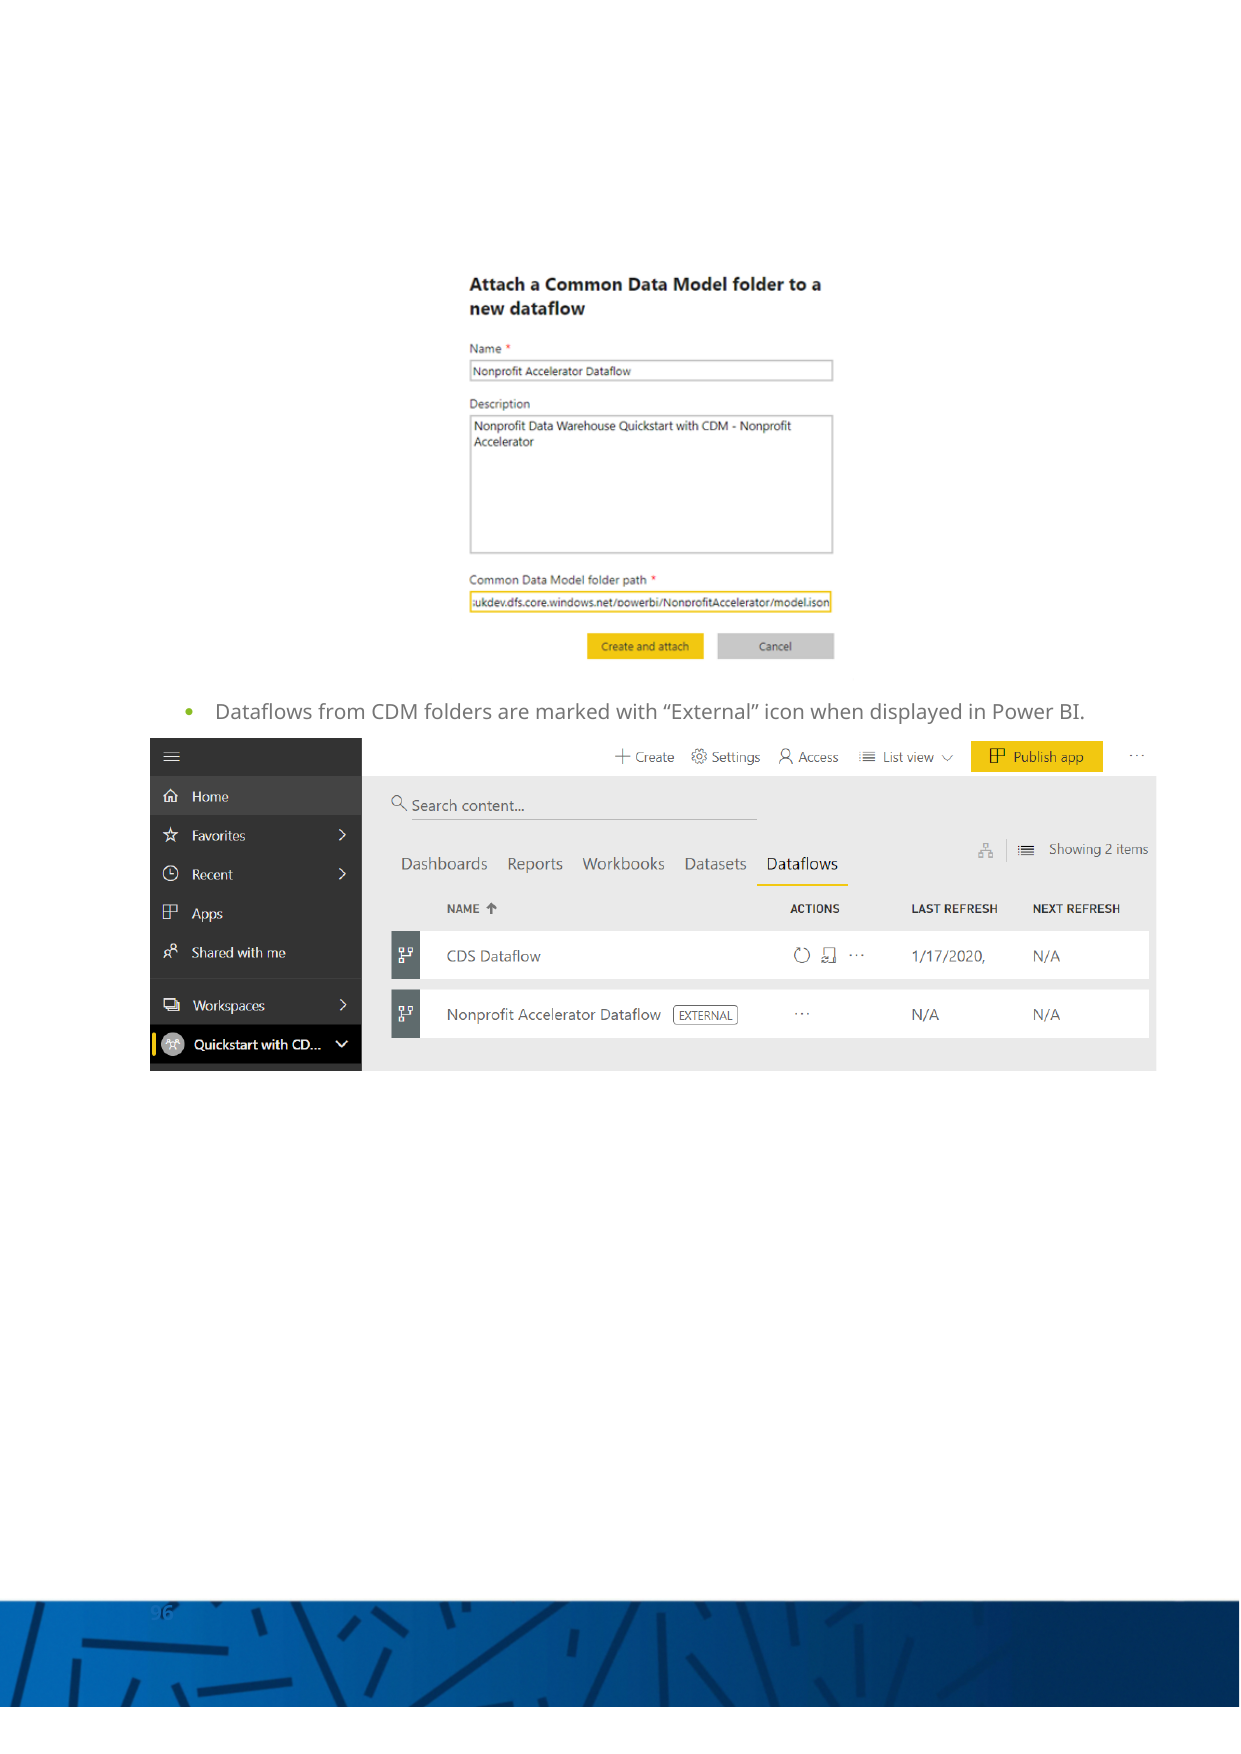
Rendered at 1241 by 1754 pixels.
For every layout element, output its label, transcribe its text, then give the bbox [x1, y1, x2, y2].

list Dataflows from CDM folders are marked with “External” icon when displayed in Power BI. [185, 697, 1155, 726]
picture [0, 1598, 1240, 1707]
picture [150, 738, 1157, 1071]
picture [450, 252, 854, 685]
